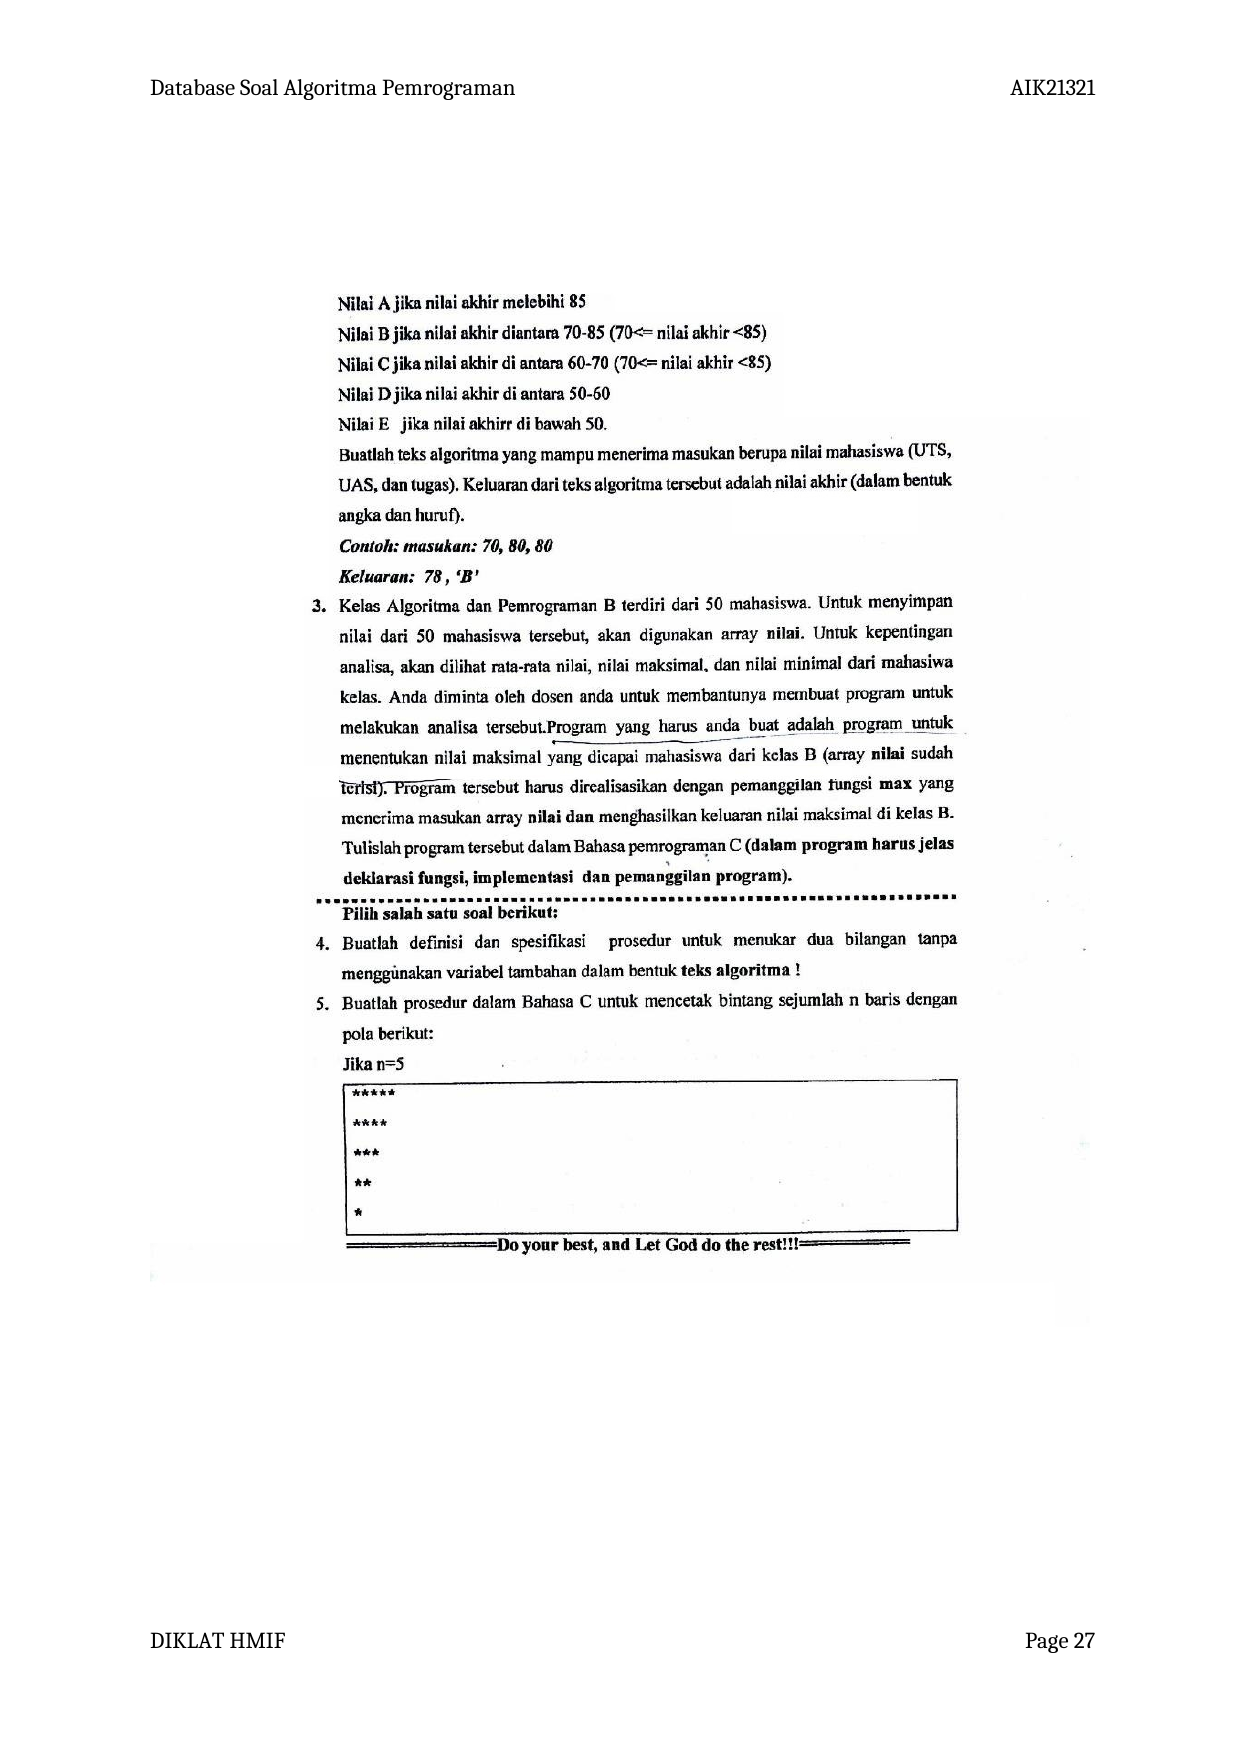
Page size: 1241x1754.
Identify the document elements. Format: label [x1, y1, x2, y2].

picture [150, 177, 1090, 1604]
